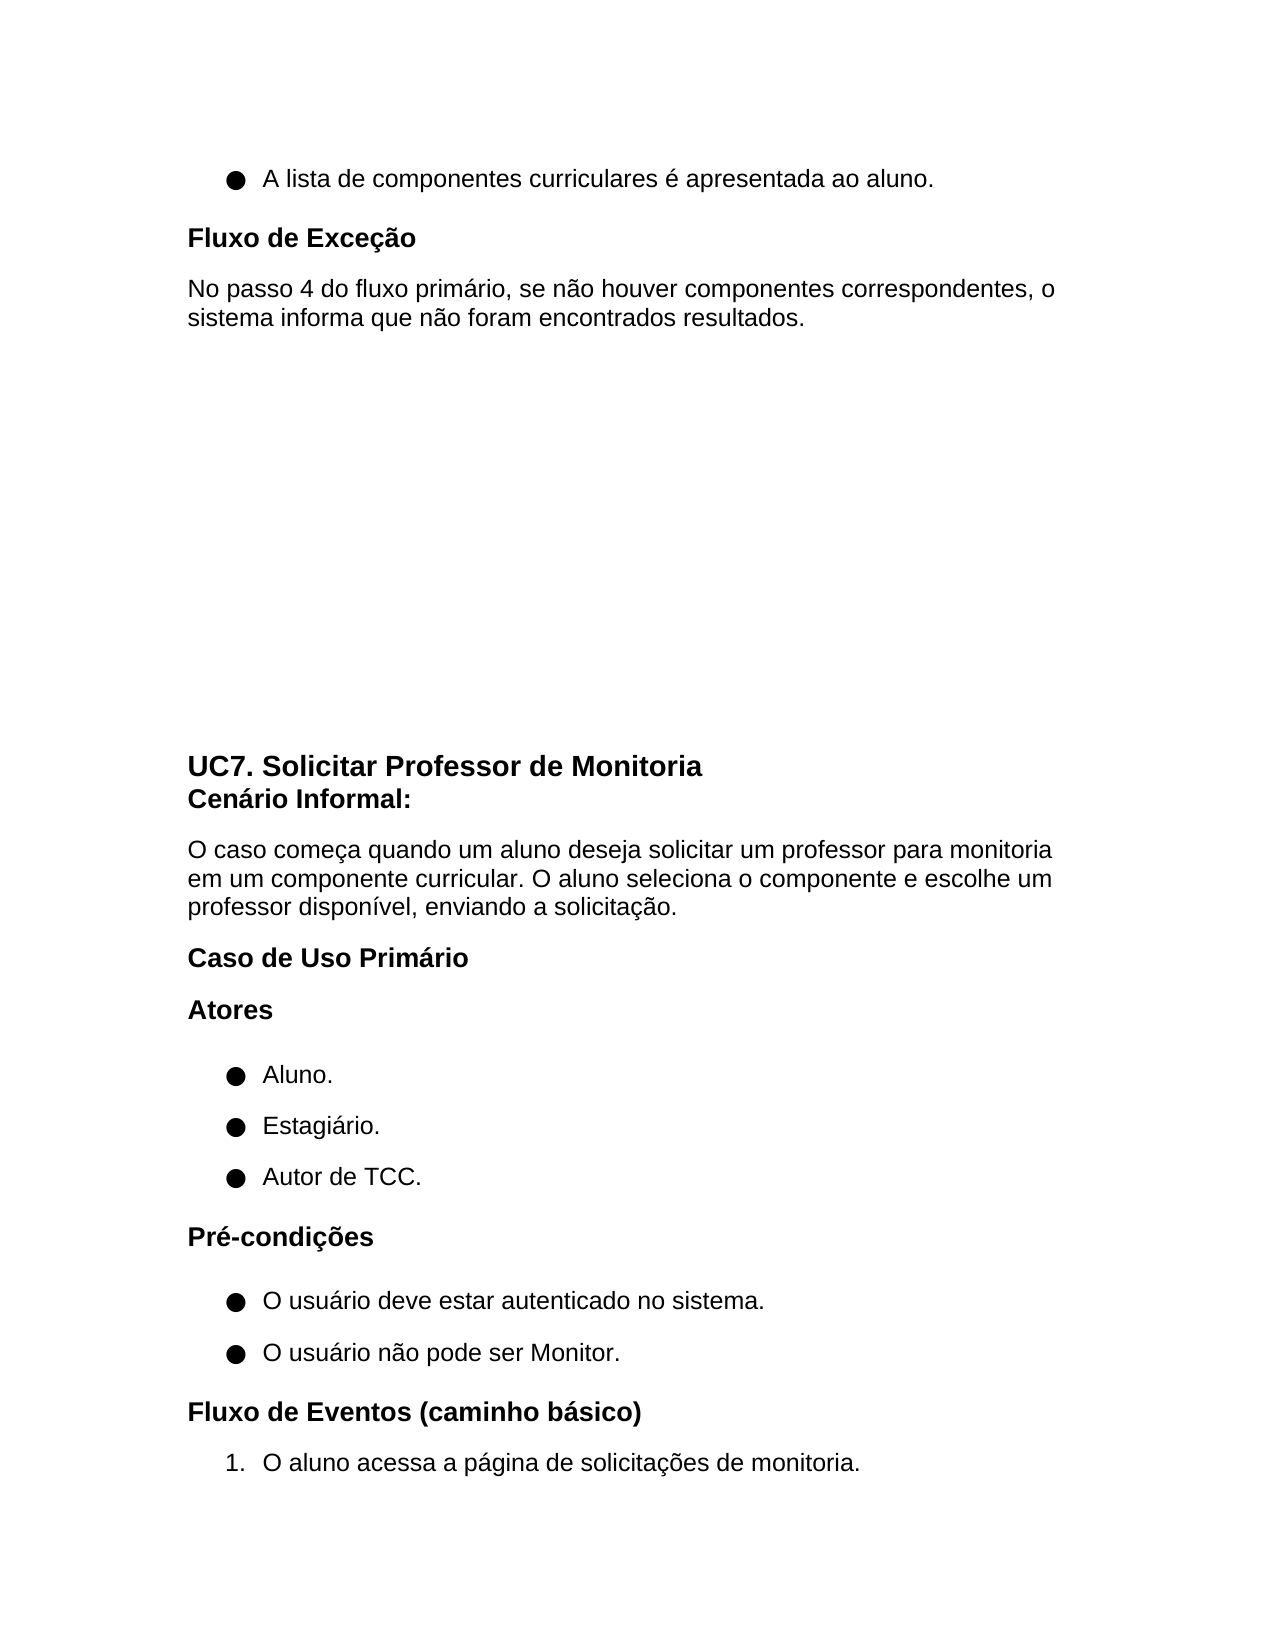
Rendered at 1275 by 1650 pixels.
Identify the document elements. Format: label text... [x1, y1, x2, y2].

list Autor de TCC. [225, 1148, 1087, 1200]
text O caso começa quando um aluno deseja solicitar um professor para monitoria em um componente curricular. O aluno seleciona o componente e escolhe um professor disponível, enviando a solicitação. [187, 835, 1087, 921]
text Caso de Uso Primário [187, 942, 1087, 973]
list O usuário deve estar autenticado no sistema. [225, 1273, 1087, 1324]
text Atores [187, 994, 1087, 1025]
list Estagiário. [225, 1097, 1087, 1148]
list O usuário não pode ser Monitor. [225, 1324, 1087, 1375]
text Pré-condições [187, 1221, 1087, 1252]
text Cenário Informal: [187, 783, 1087, 814]
list A lista de componentes curriculares é apresentada ao aluno. [225, 150, 1087, 201]
text No passo 4 do fluxo primário, se não houver componentes correspondentes, o sistema informa que não foram encontrados resultados. [187, 274, 1087, 332]
list O aluno acessa a página de solicitações de monitoria. [225, 1448, 1087, 1477]
text Fluxo de Eventos (caminho básico) [187, 1396, 1087, 1427]
subtitle UC7. Solicitar Professor de Monitoria [187, 749, 1087, 783]
text Fluxo de Exceção [187, 222, 1087, 253]
list Aluno. [225, 1046, 1087, 1097]
